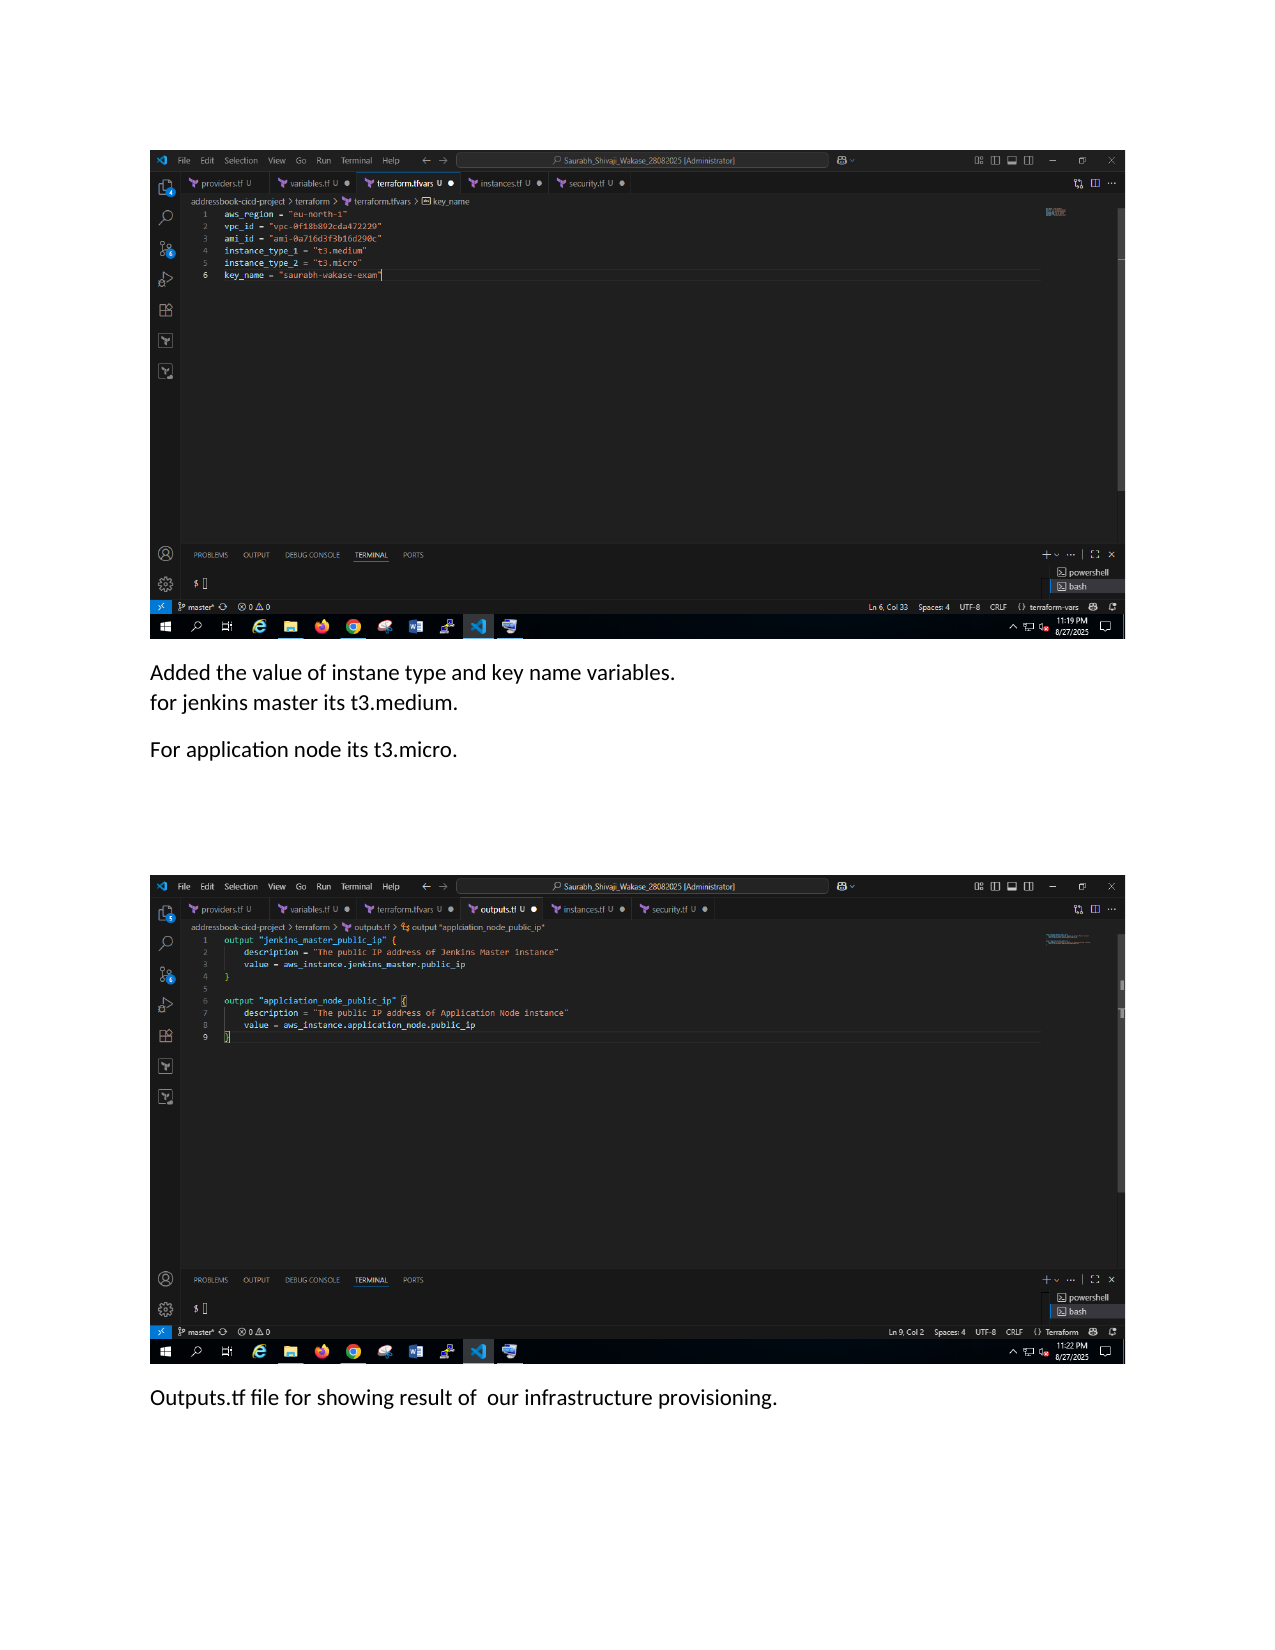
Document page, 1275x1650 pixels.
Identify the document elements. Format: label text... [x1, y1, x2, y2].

picture [150, 150, 1125, 639]
text For application node its t3.micro. [150, 735, 1125, 763]
picture [150, 875, 1125, 1364]
text Added the value of instane type and key name variables. for jenkins master its t3.medium. [150, 658, 1125, 716]
text Outputs.tf file for showing result of our infrastructure provisioning. [150, 1383, 1125, 1411]
